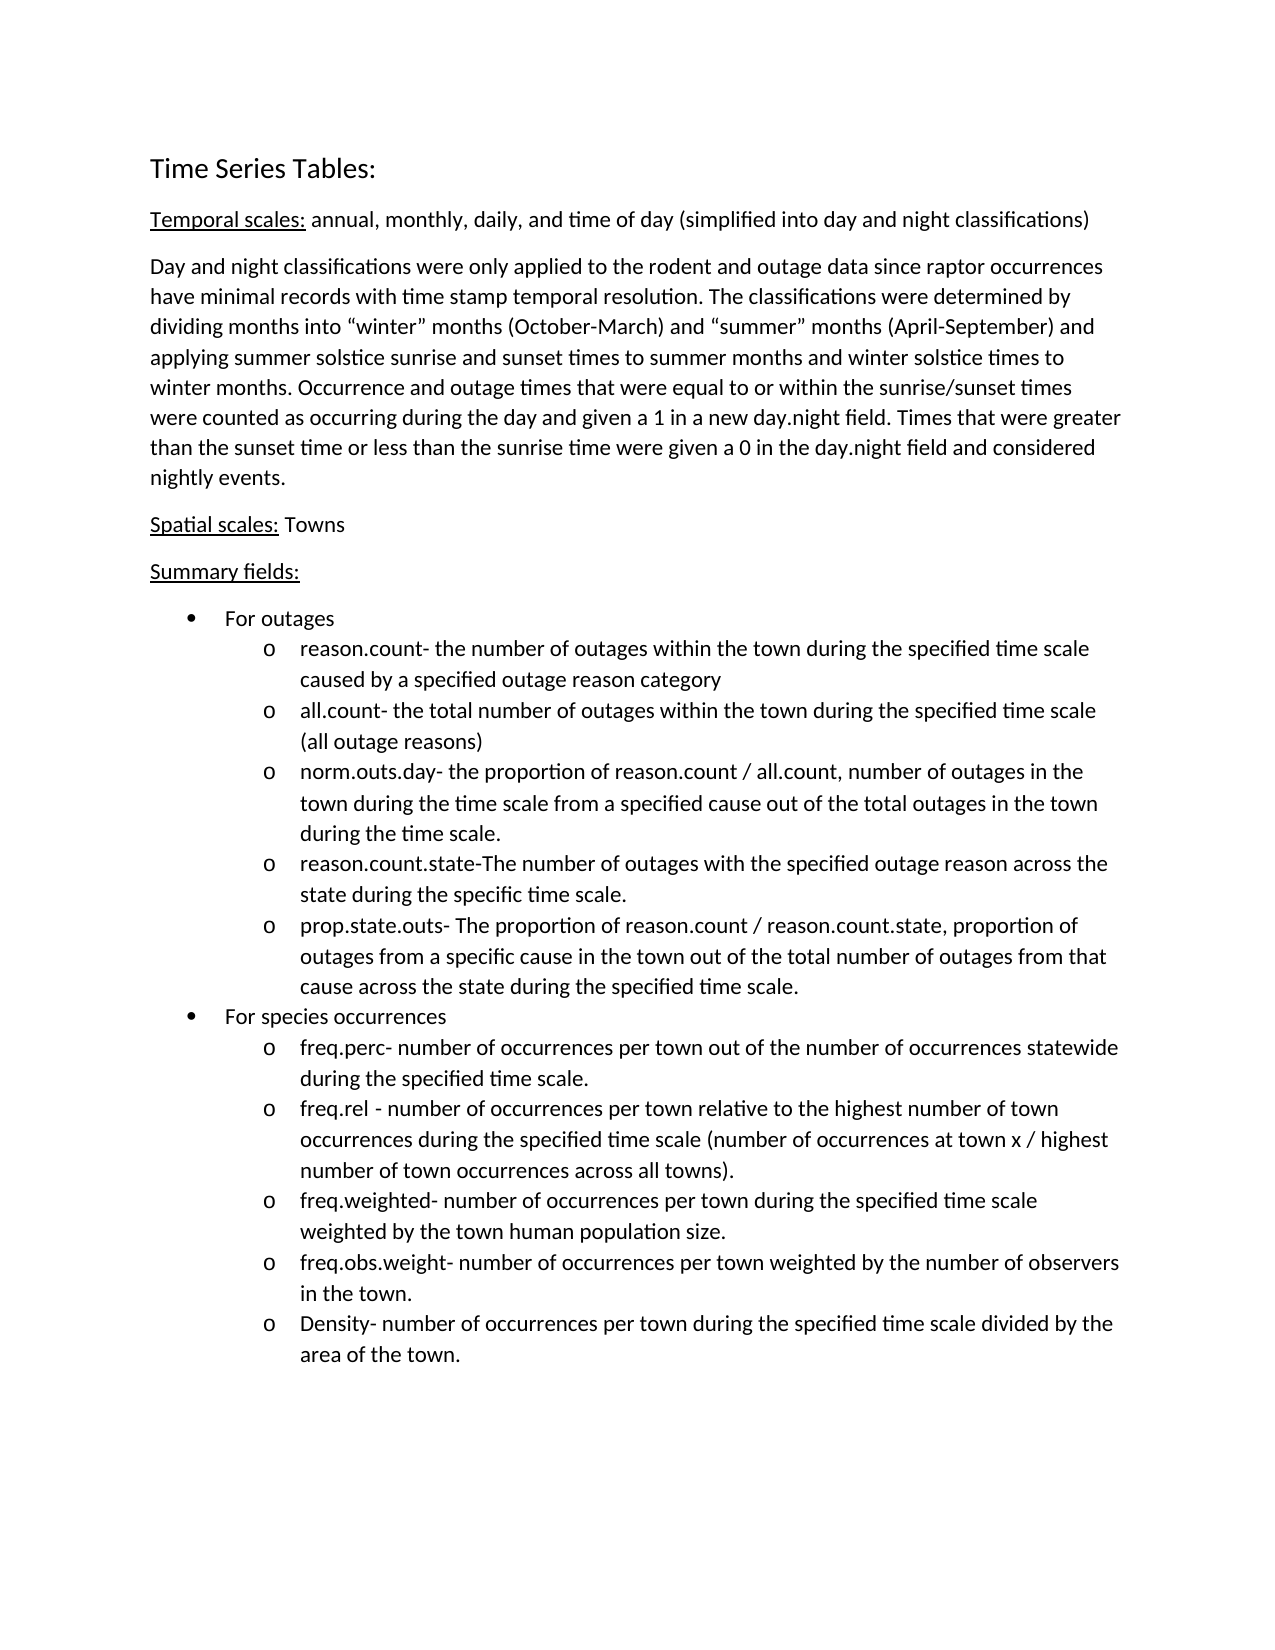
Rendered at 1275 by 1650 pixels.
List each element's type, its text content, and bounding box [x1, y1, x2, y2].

text Time Series Tables: [150, 150, 1125, 186]
text Spatial scales: Towns [150, 510, 1125, 538]
list For species occurrences [187, 1002, 1125, 1031]
list freq.weighted- number of occurrences per town during the specified time scale weighted by the town human population size. [262, 1186, 1125, 1245]
text Summary fields: [150, 557, 1125, 585]
list freq.obs.weight- number of occurrences per town weighted by the number of observers in the town. [262, 1248, 1125, 1307]
list Density- number of occurrences per town during the specified time scale divided by the area of the town. [262, 1309, 1125, 1368]
list freq.rel - number of occurrences per town relative to the highest number of town occurrences during the specified time scale (number of occurrences at town x / highest number of town occurrences across all towns). [262, 1094, 1125, 1184]
list reason.count- the number of outages within the town during the specified time scale caused by a specified outage reason category [262, 634, 1125, 694]
text Day and night classifications were only applied to the rodent and outage data since raptor occurrences have minimal records with time stamp temporal resolution. The classifications were determined by dividing months into “winter” months (October-March) and “summer” months (April-September) and applying summer solstice sunrise and sunset times to summer months and winter solstice times to winter months. Occurrence and outage times that were equal to or within the sunrise/sunset times were counted as occurring during the day and given a 1 in a new day.night field. Times that were greater than the sunset time or less than the sunrise time were given a 0 in the day.night field and considered nightly events. [150, 252, 1125, 491]
text Temporal scales: annual, monthly, daily, and time of day (simplified into day and night classifications) [150, 205, 1125, 233]
list norm.outs.day- the proportion of reason.count / all.count, number of outages in the town during the time scale from a specified cause out of the total outages in the town during the time scale. [262, 757, 1125, 847]
list all.count- the total number of outages within the town during the specified time scale (all outage reasons) [262, 696, 1125, 755]
list For outages [187, 604, 1125, 632]
list freq.perc- number of occurrences per town out of the number of occurrences statewide during the specified time scale. [262, 1033, 1125, 1092]
list prop.state.outs- The proportion of reason.count / reason.count.state, proportion of outages from a specific cause in the town out of the total number of outages from that cause across the state during the specified time scale. [262, 911, 1125, 1000]
list reason.count.state-The number of outages with the specified outage reason across the state during the specific time scale. [262, 849, 1125, 908]
